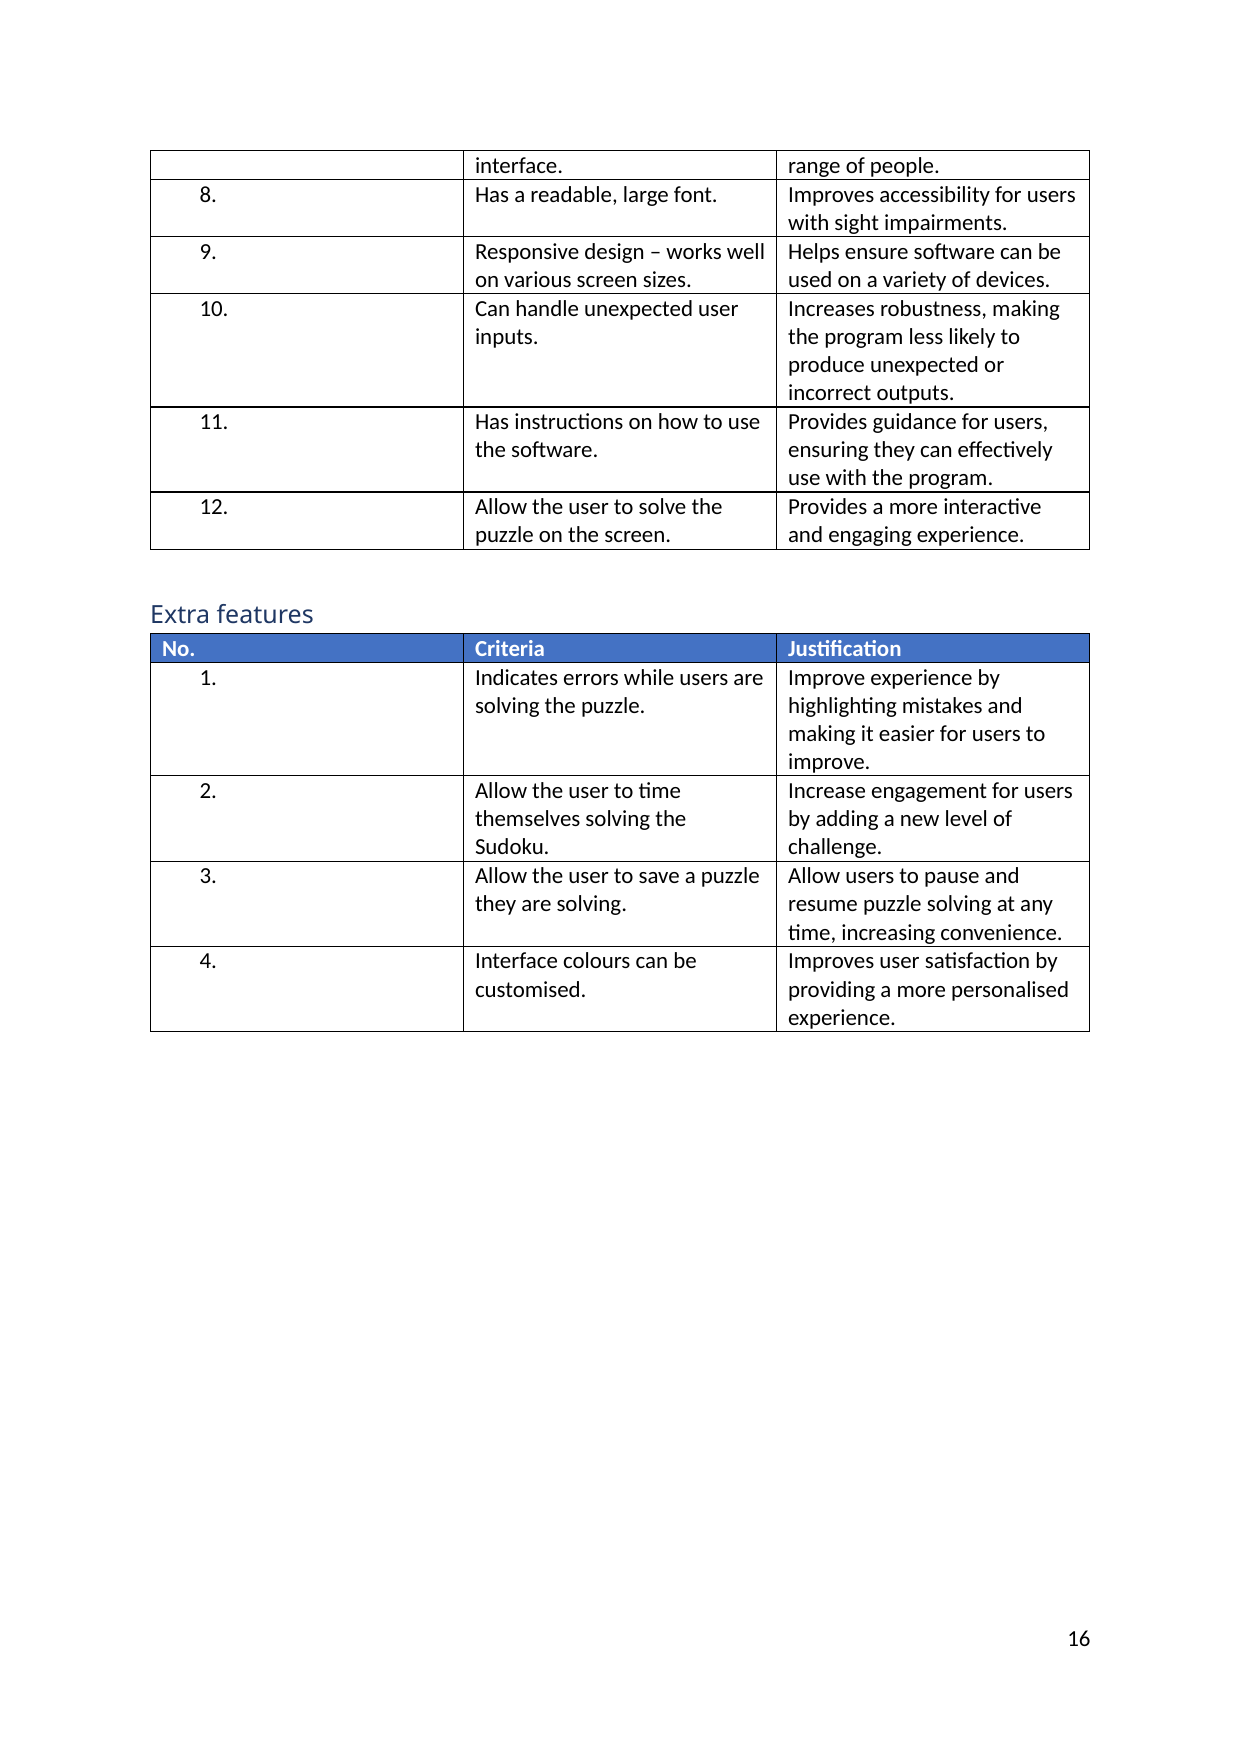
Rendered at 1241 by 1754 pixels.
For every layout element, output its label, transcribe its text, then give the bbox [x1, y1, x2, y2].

table_cell [151, 862, 463, 946]
table_cell [151, 947, 463, 1031]
table_cell [151, 237, 463, 293]
table_cell Allow users to pause and resume puzzle solving at any time, increasing convenience. [777, 862, 1089, 946]
table_cell [151, 663, 463, 775]
table_cell Improves user satisfaction by providing a more personalised experience. [777, 947, 1089, 1031]
table_cell Has a readable, large font. [464, 180, 776, 236]
table_cell [151, 180, 463, 236]
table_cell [464, 151, 776, 179]
table_cell Has instructions on how to use the software. [464, 408, 776, 491]
table_cell Allow the user to save a puzzle they are solving. [464, 862, 776, 946]
table_header Criteria [464, 634, 776, 662]
table_cell Responsive design – works well on various screen sizes. [464, 237, 776, 293]
table_cell [151, 493, 463, 548]
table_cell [777, 151, 1089, 179]
table_cell Allow the user to solve the puzzle on the screen. [464, 493, 776, 548]
table_cell Improve experience by highlighting mistakes and making it easier for users to improve. [777, 663, 1089, 775]
table_header No. [151, 634, 463, 662]
table_cell Provides guidance for users, ensuring they can effectively use with the program. [777, 408, 1089, 491]
table_cell Improves accessibility for users with sight impairments. [777, 180, 1089, 236]
table_cell Interface colours can be customised. [464, 947, 776, 1031]
table_cell Increase engagement for users by adding a new level of challenge. [777, 776, 1089, 861]
table_cell [151, 294, 463, 406]
subtitle Extra features [150, 596, 1090, 631]
table_cell [151, 408, 463, 491]
table_cell [151, 776, 463, 861]
table_cell Can handle unexpected user inputs. [464, 294, 776, 406]
table_cell Helps ensure software can be used on a variety of devices. [777, 237, 1089, 293]
table_cell Indicates errors while users are solving the puzzle. [464, 663, 776, 775]
table_cell [151, 151, 463, 179]
table_header Justification [777, 634, 1089, 662]
table_cell Allow the user to time themselves solving the Sudoku. [464, 776, 776, 861]
table_cell Increases robustness, making the program less likely to produce unexpected or incorrect outputs. [777, 294, 1089, 406]
table_cell Provides a more interactive and engaging experience. [777, 493, 1089, 548]
